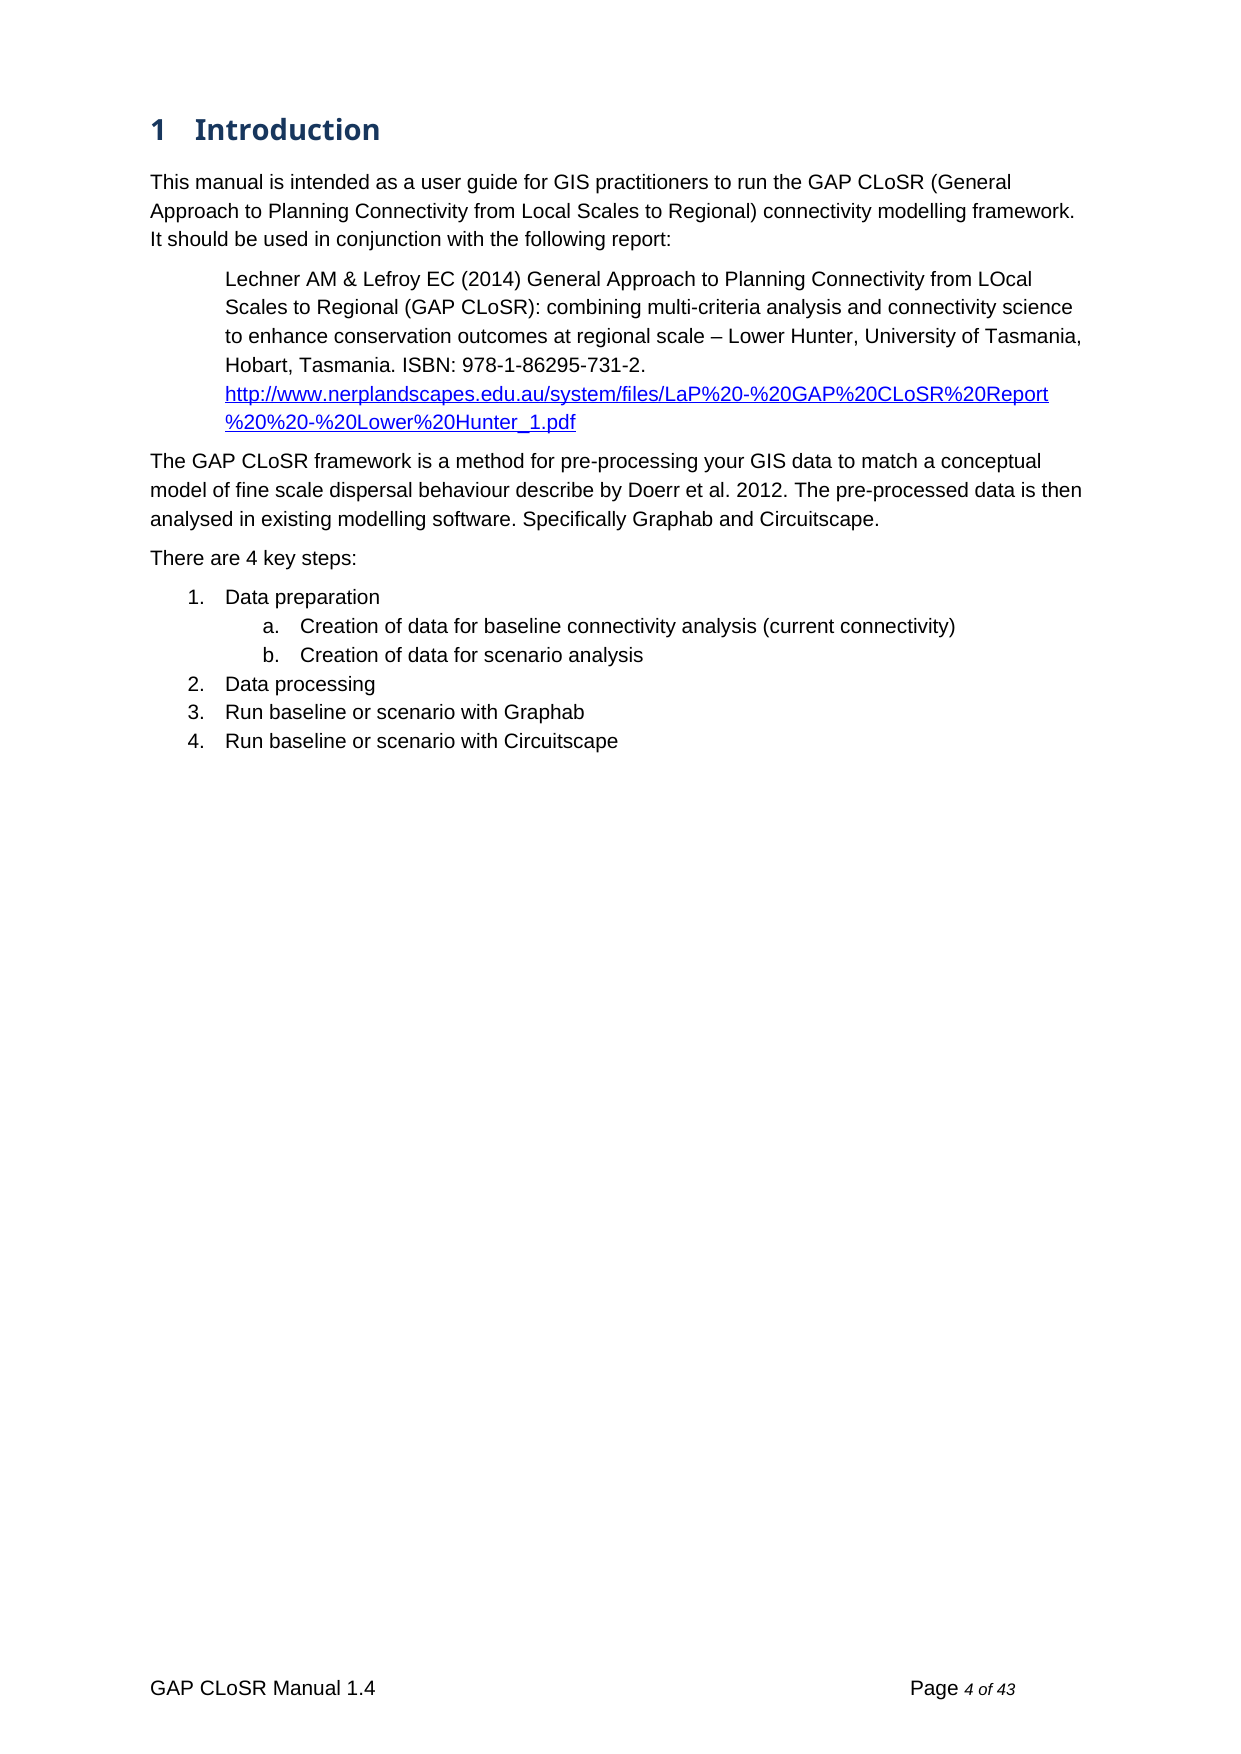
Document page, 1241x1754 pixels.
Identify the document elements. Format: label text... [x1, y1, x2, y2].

text The GAP CLoSR framework is a method for pre-processing your GIS data to match a conceptual model of fine scale dispersal behaviour describe by Doerr et al. 2012. The pre-processed data is then analysed in existing modelling software. Specifically Graphab and Circuitscape. [150, 449, 1090, 531]
list Run baseline or scenario with Graphab [187, 700, 1090, 724]
list Data preparation [187, 585, 1090, 609]
subtitle Introduction [150, 110, 1090, 149]
text Lechner AM & Lefroy EC (2014) General Approach to Planning Connectivity from LOcal Scales to Regional (GAP CLoSR): combining multi-criteria analysis and connectivity science to enhance conservation outcomes at regional scale – Lower Hunter, University of Tasmania, Hobart, Tasmania. ISBN: 978-1-86295-731-2. http://www.nerplandscapes.edu.au/system/files/LaP%20-%20GAP%20CLoSR%20Report%20%20-%20Lower%20Hunter_1.pdf [225, 266, 1090, 434]
list Data processing [187, 671, 1090, 695]
text There are 4 key steps: [150, 546, 1090, 570]
list Run baseline or scenario with Circuitscape [187, 729, 1090, 753]
list Creation of data for scenario analysis [262, 643, 1090, 667]
text This manual is intended as a user guide for GIS practitioners to run the GAP CLoSR (General Approach to Planning Connectivity from Local Scales to Regional) connectivity modelling framework. It should be used in conjunction with the following report: [150, 170, 1090, 251]
list Creation of data for baseline connectivity analysis (current connectivity) [262, 614, 1090, 638]
